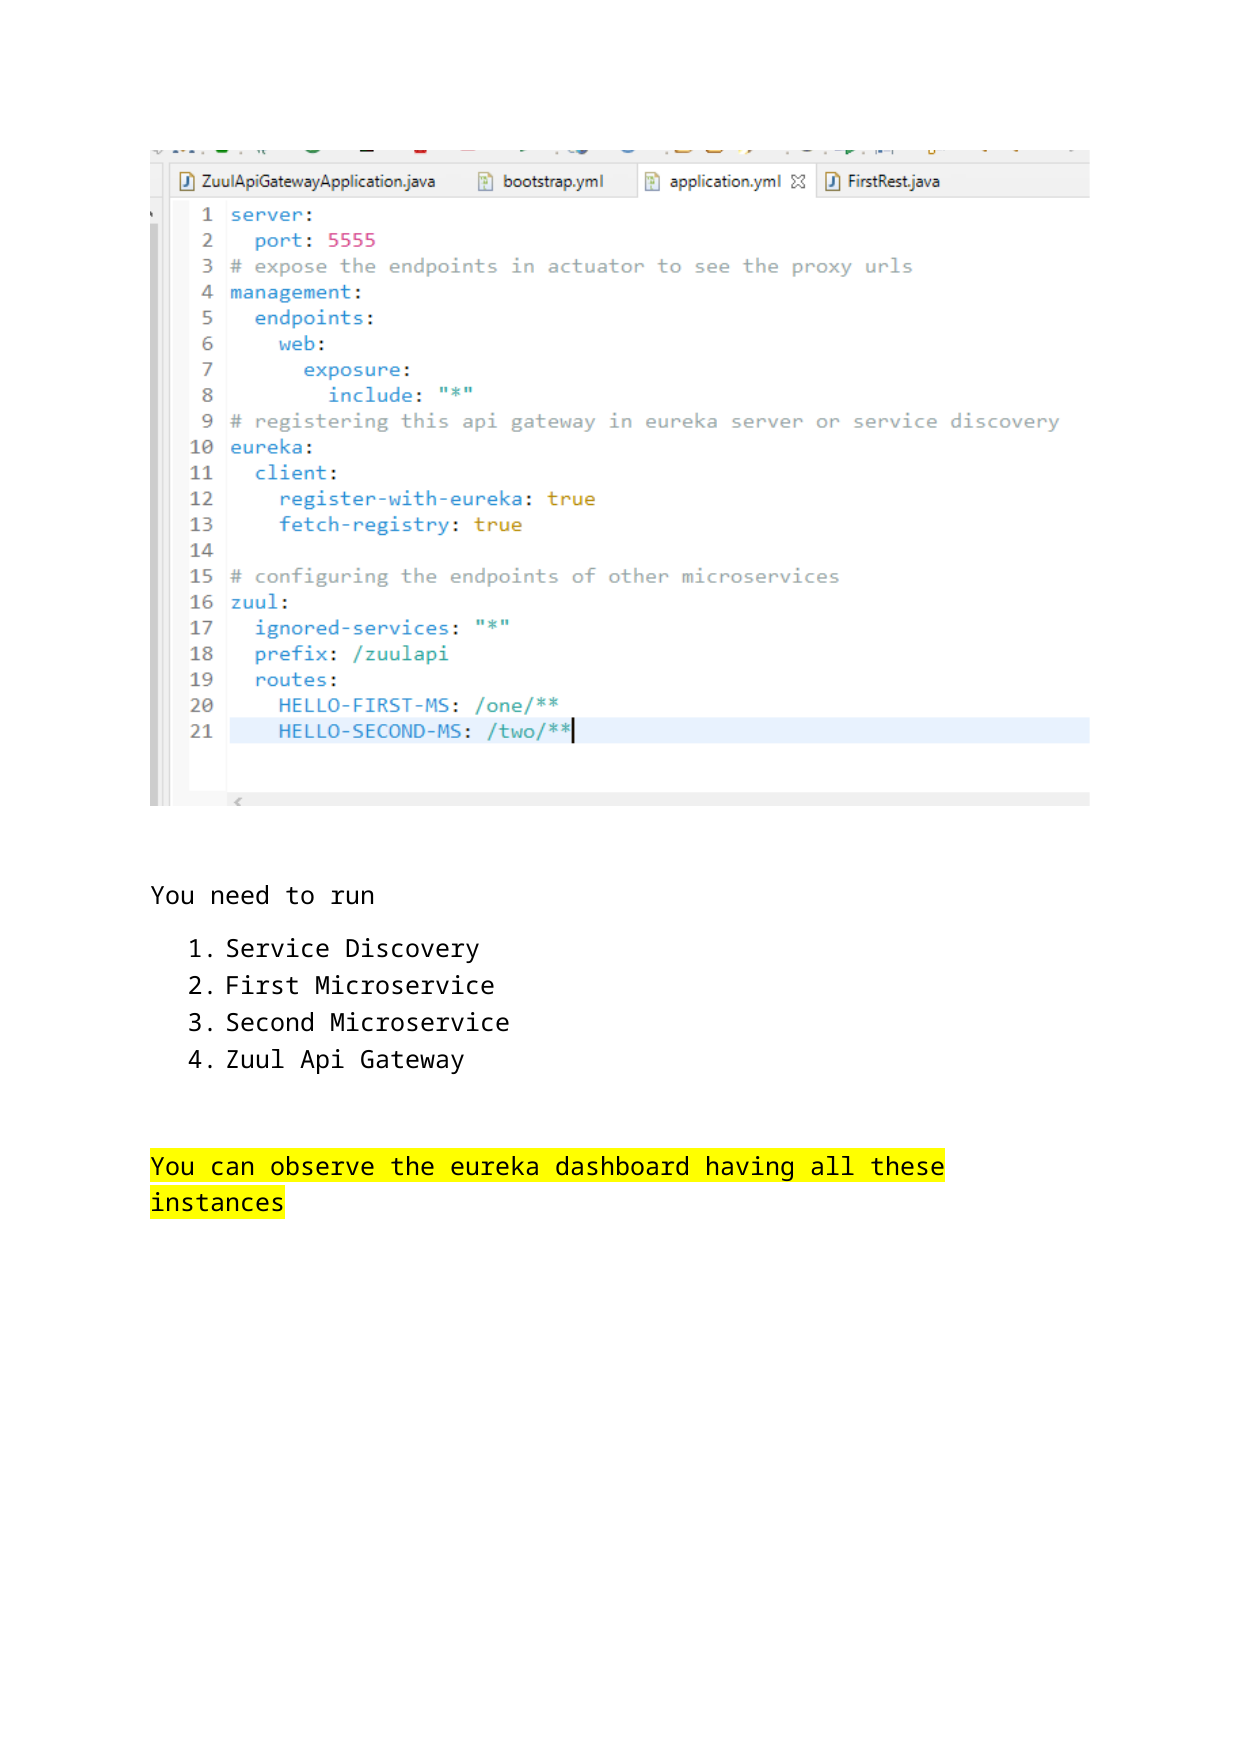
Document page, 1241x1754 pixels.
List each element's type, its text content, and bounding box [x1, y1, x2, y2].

list Zuul Api Gateway [187, 1041, 1090, 1075]
text You can observe the eureka dashboard having all these instances [150, 1148, 1090, 1219]
picture [150, 150, 1090, 806]
list Second Microservice [187, 1004, 1090, 1038]
list First Microservice [187, 968, 1090, 1002]
list Service Discovery [187, 931, 1090, 965]
text You need to run [150, 877, 1090, 912]
